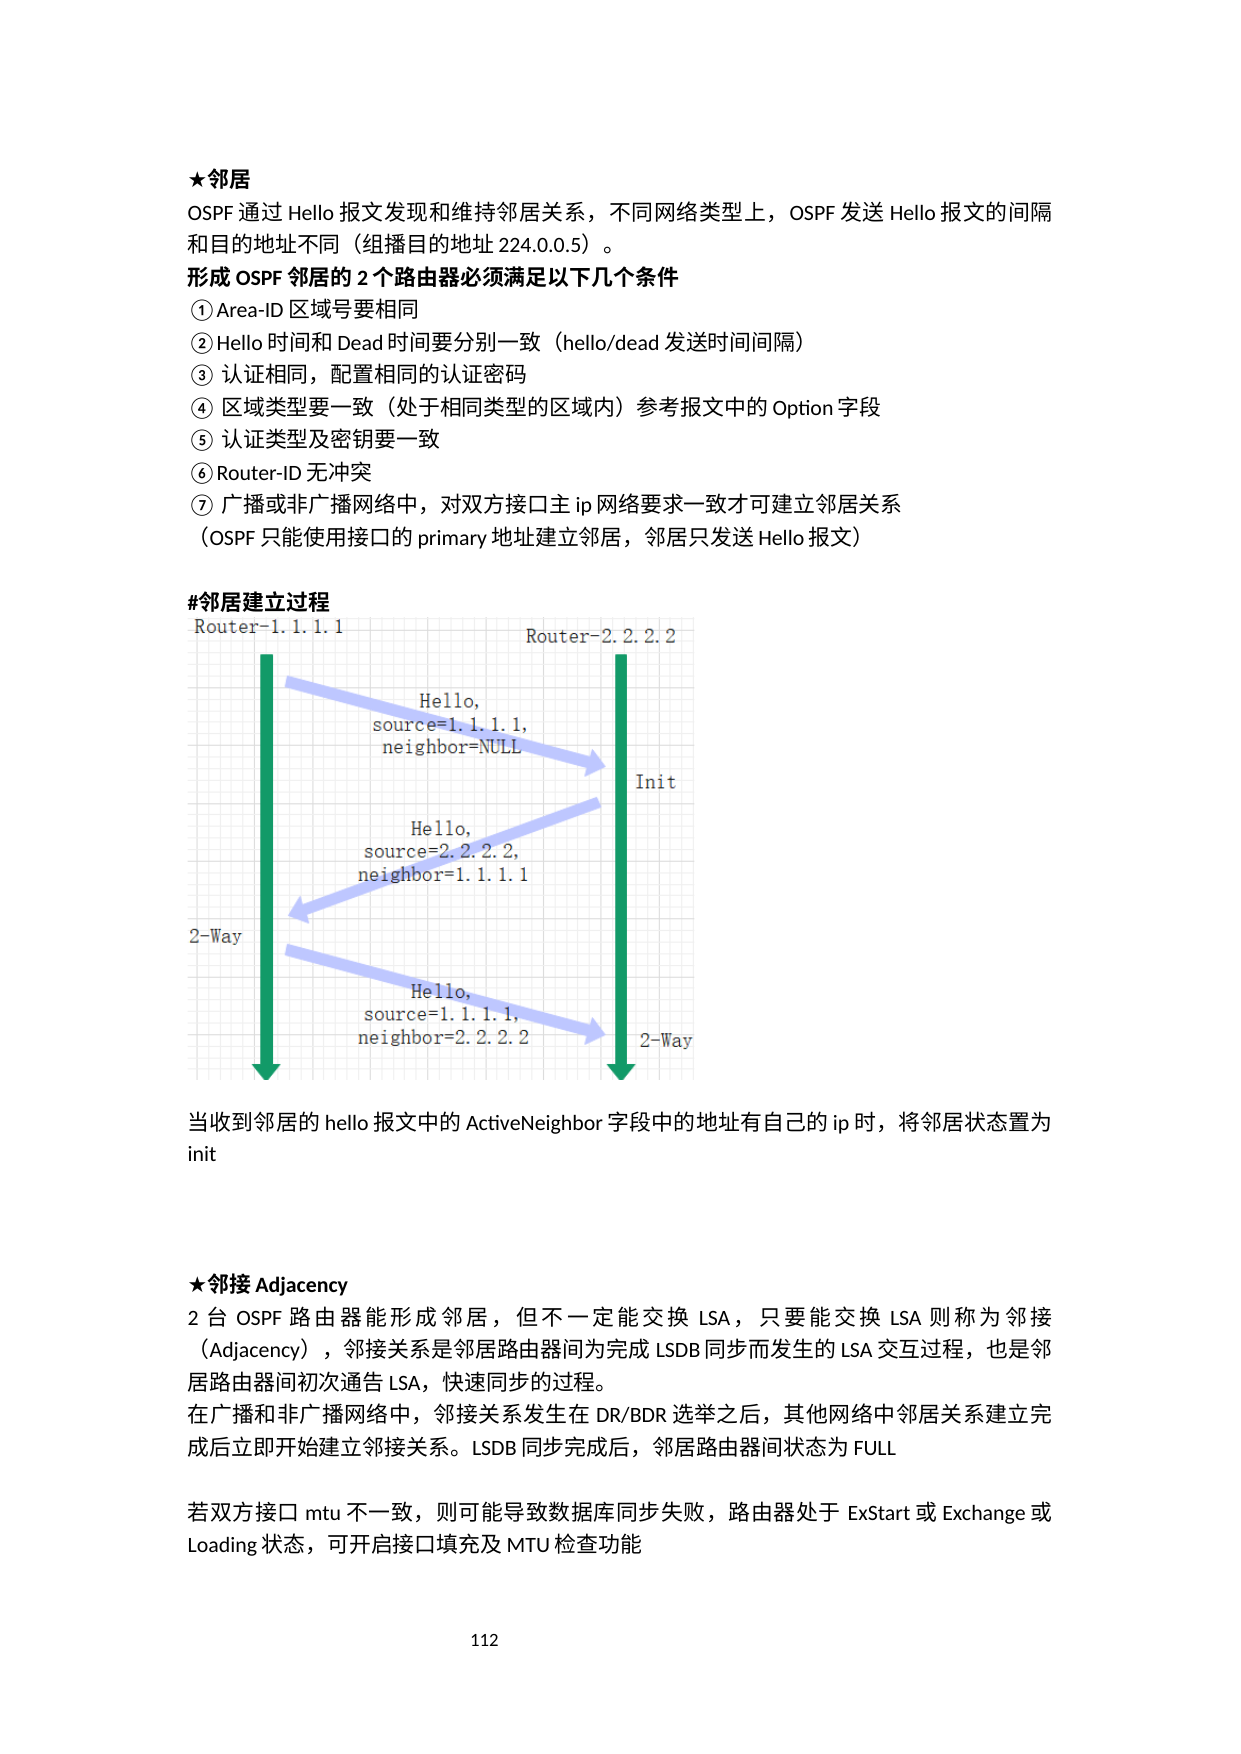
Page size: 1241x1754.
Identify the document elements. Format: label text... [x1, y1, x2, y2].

text （OSPF只能使用接口的primary地址建立邻居，邻居只发送Hello报文） [187, 519, 1053, 552]
text 在广播和非广播网络中，邻接关系发生在DR/BDR选举之后，其他网络中邻居关系建立完成后立即开始建立邻接关系。LSDB同步完成后，邻居路由器间状态为FULL [187, 1397, 1053, 1462]
text ③认证相同，配置相同的认证密码 [187, 357, 1053, 389]
text OSPF通过Hello报文发现和维持邻居关系，不同网络类型上，OSPF发送Hello报文的间隔和目的地址不同（组播目的地址224.0.0.5）。 [187, 194, 1053, 259]
text ★邻接Adjacency [187, 1267, 1053, 1299]
text ②Hello时间和Dead时间要分别一致（hello/dead发送时间间隔） [187, 324, 1053, 357]
text 形成OSPF邻居的2个路由器必须满足以下几个条件 [187, 259, 1053, 292]
text ⑤认证类型及密钥要一致 [187, 422, 1053, 454]
text 当收到邻居的hello报文中的ActiveNeighbor字段中的地址有自己的ip时，将邻居状态置为init [187, 1104, 1053, 1169]
text ④区域类型要一致（处于相同类型的区域内）参考报文中的Option字段 [187, 389, 1053, 422]
text 若双方接口mtu不一致，则可能导致数据库同步失败，路由器处于ExStart或Exchange或Loading状态，可开启接口填充及MTU检查功能 [187, 1494, 1053, 1559]
text ★邻居 [187, 162, 1053, 194]
picture [187, 617, 695, 1080]
text ⑦广播或非广播网络中，对双方接口主ip网络要求一致才可建立邻居关系 [187, 487, 1053, 519]
text #邻居建立过程 [187, 584, 1053, 617]
text ⑥Router-ID无冲突 [187, 454, 1053, 487]
text 2台OSPF路由器能形成邻居，但不一定能交换LSA，只要能交换LSA则称为邻接（Adjacency），邻接关系是邻居路由器间为完成LSDB同步而发生的LSA交互过程，也是邻居路由器间初次通告LSA，快速同步的过程。 [187, 1299, 1053, 1397]
text ①Area-ID区域号要相同 [187, 292, 1053, 324]
